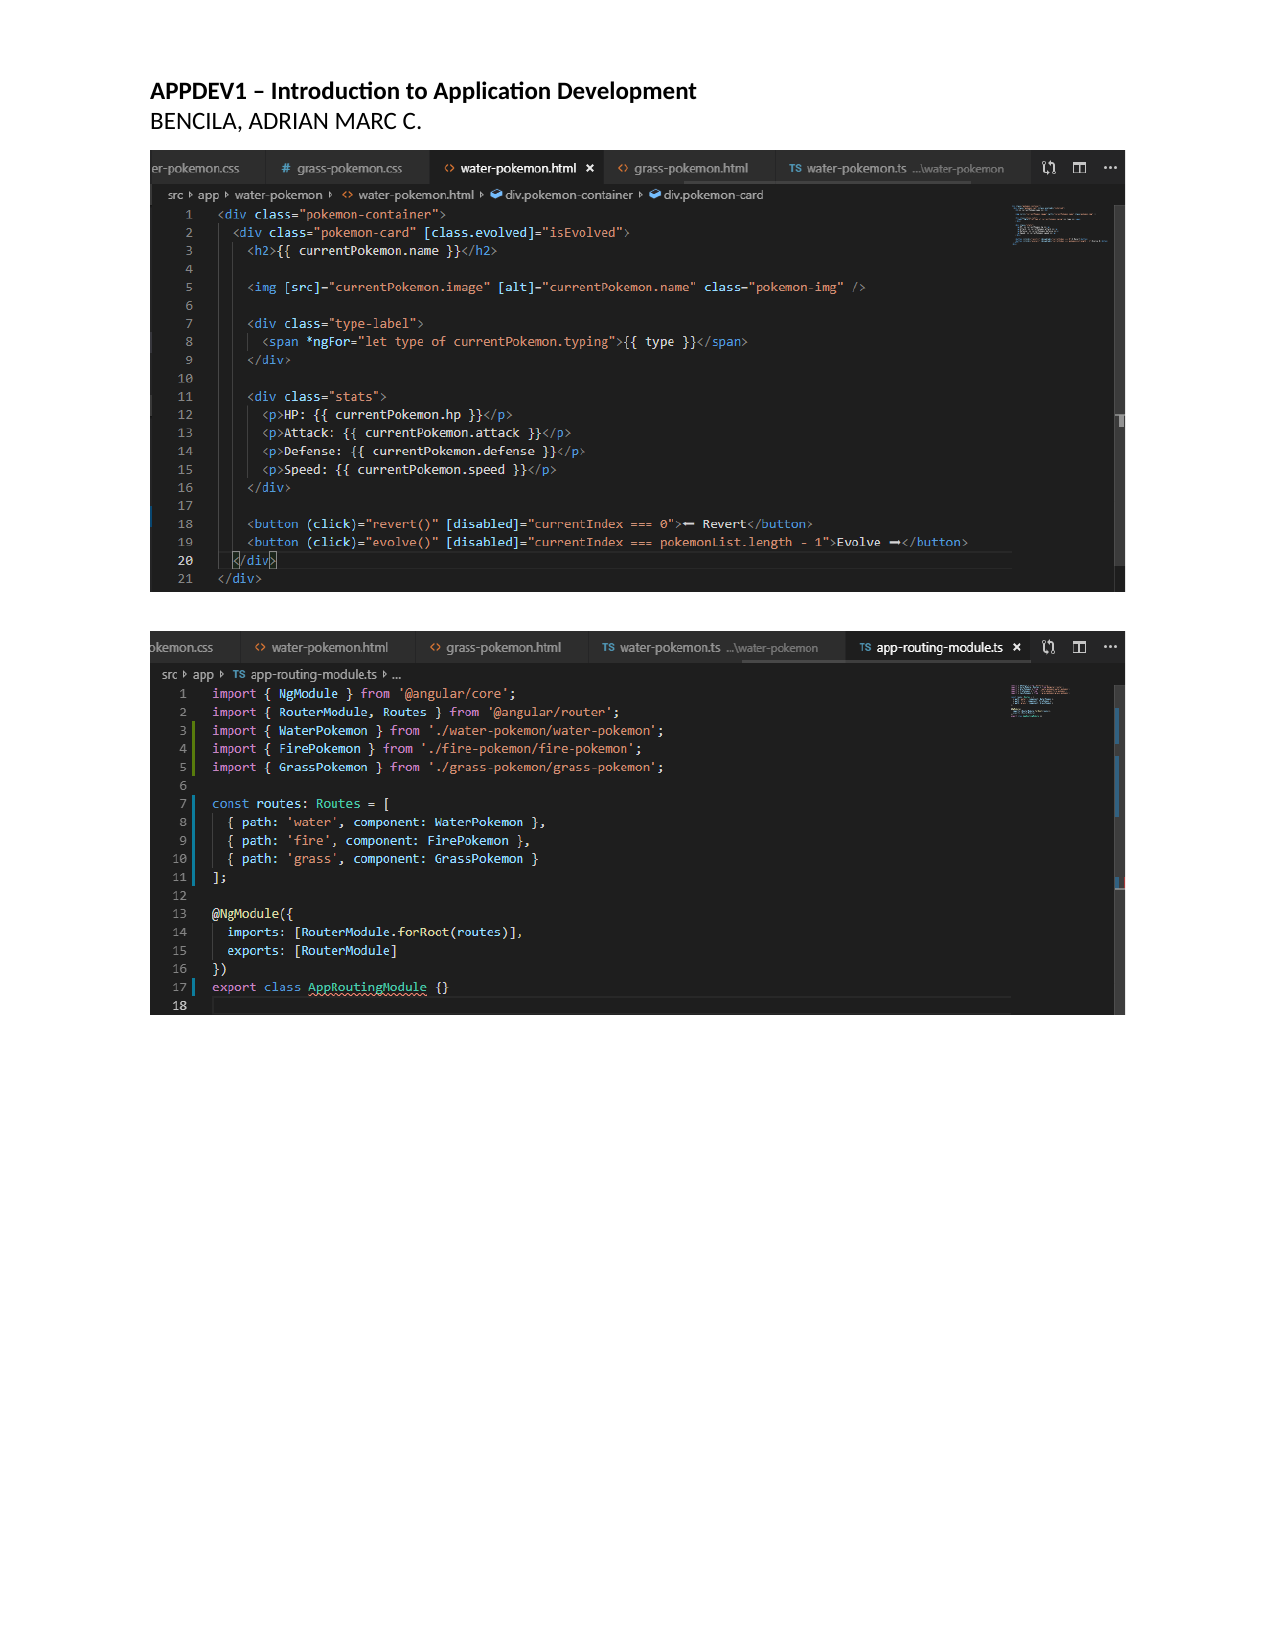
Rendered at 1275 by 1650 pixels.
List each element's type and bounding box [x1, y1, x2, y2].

picture [150, 150, 1125, 592]
picture [150, 631, 1125, 1015]
